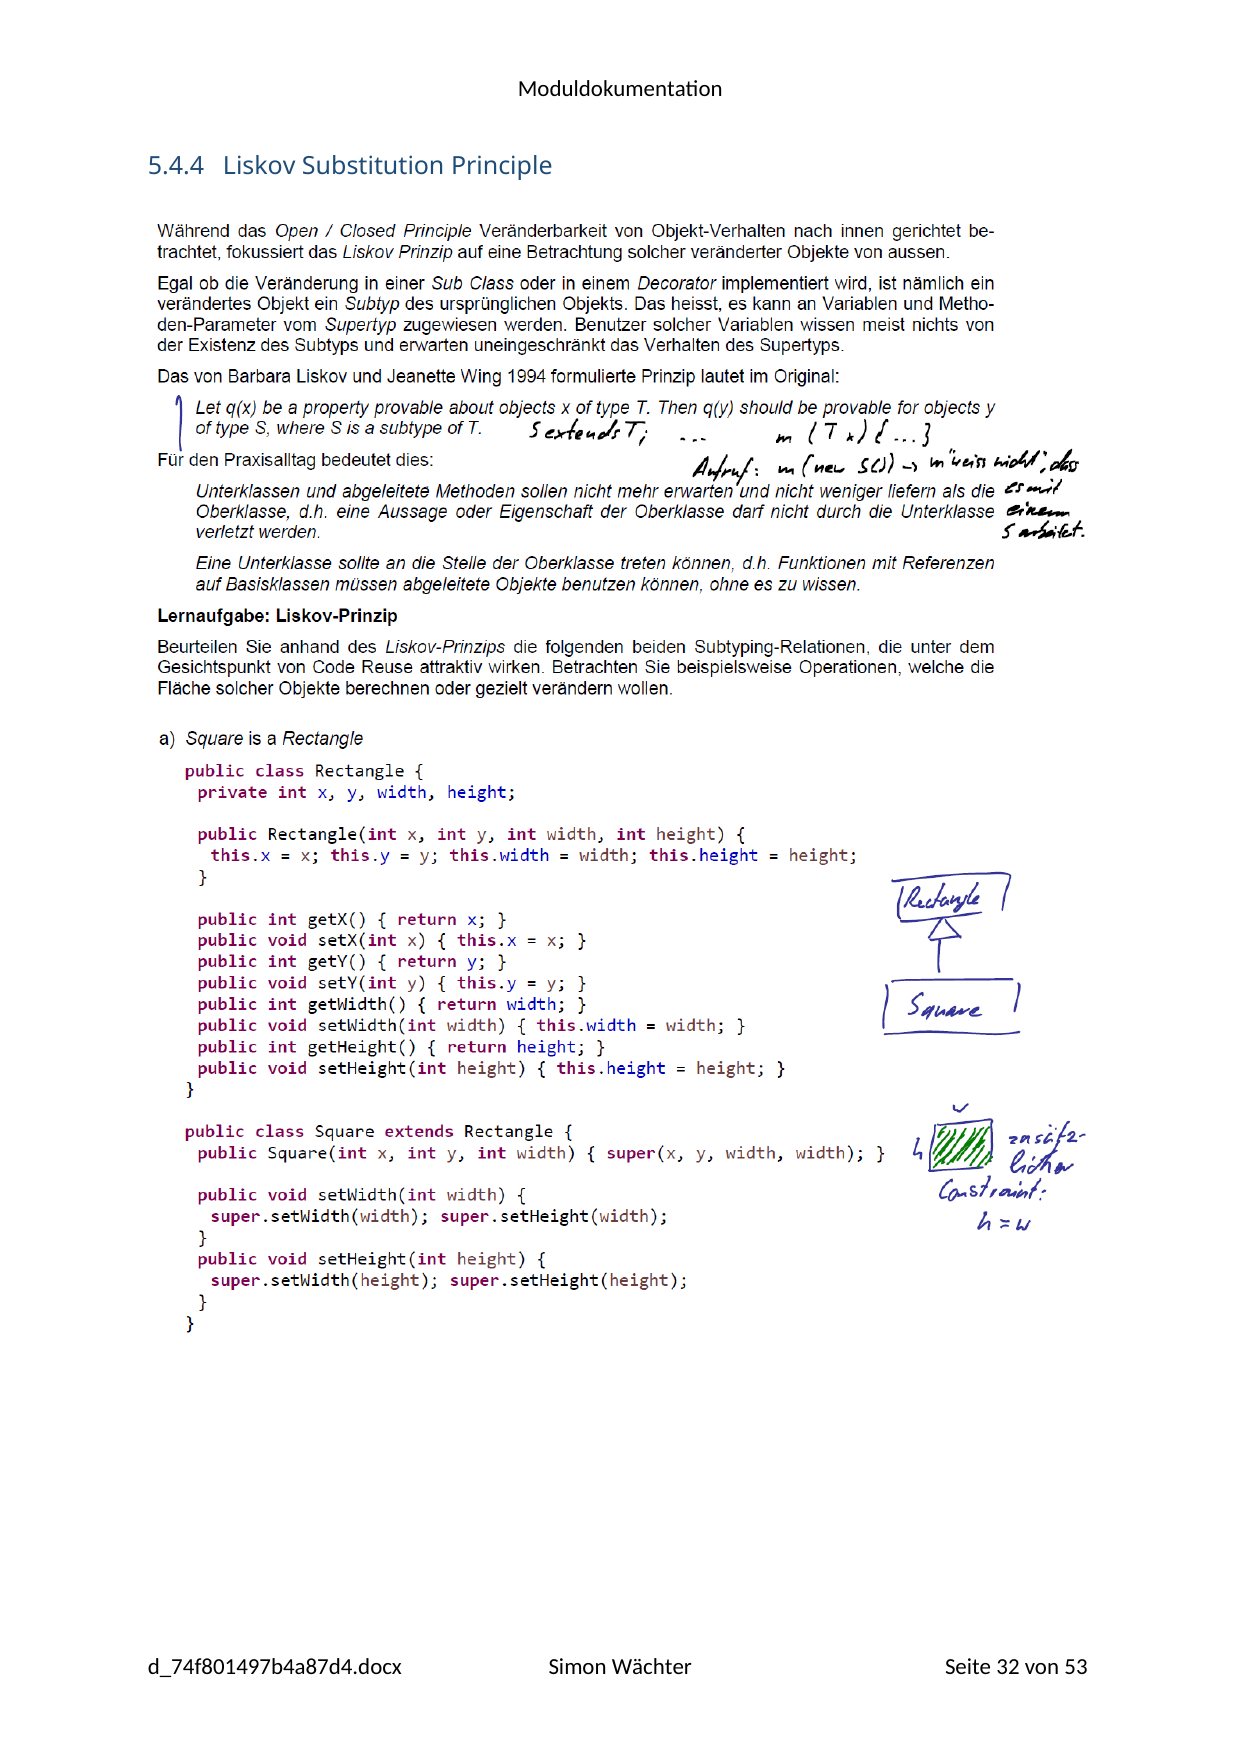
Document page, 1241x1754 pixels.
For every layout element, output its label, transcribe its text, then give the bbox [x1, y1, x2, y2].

picture [147, 723, 1093, 1348]
picture [147, 214, 1093, 705]
subtitle Liskov Substitution Principle [148, 148, 1093, 182]
